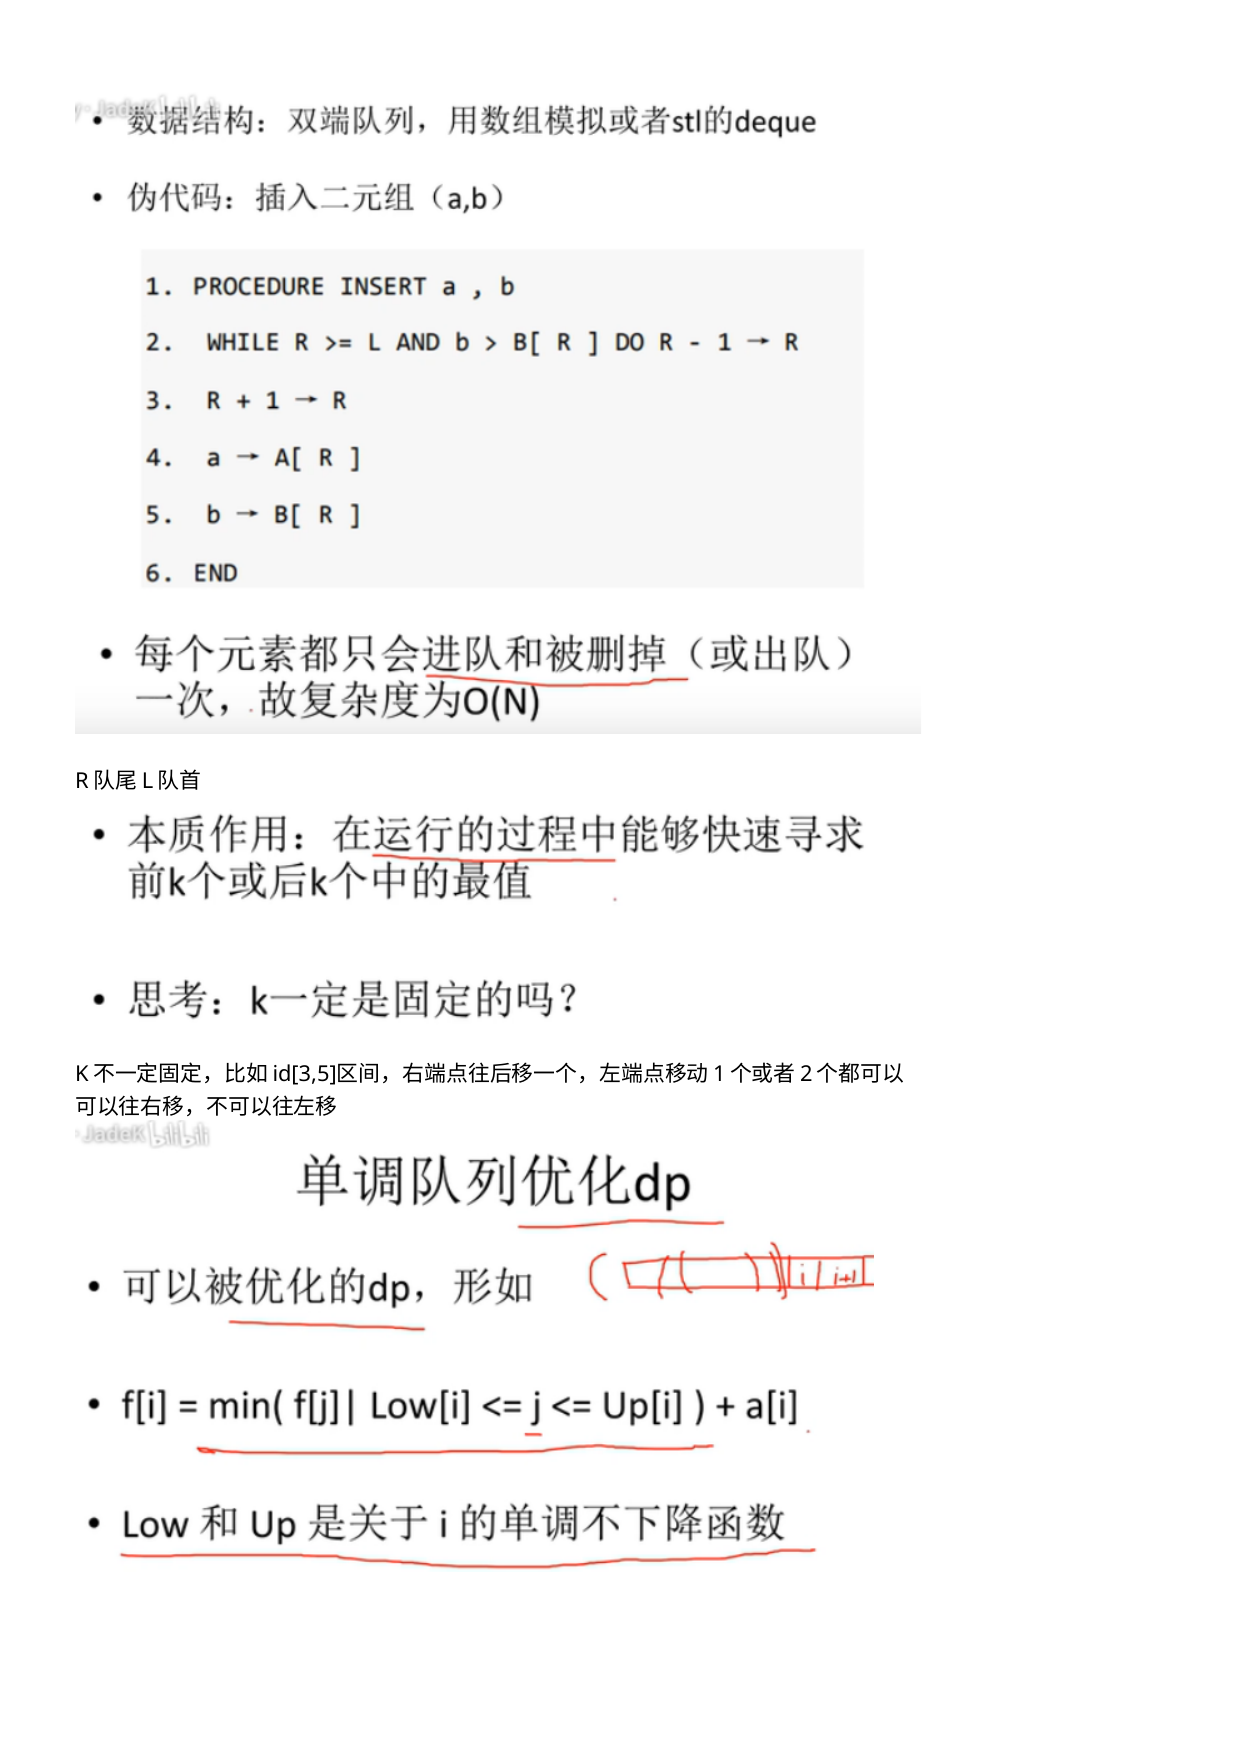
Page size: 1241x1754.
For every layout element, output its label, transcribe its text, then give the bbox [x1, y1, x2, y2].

text 可以往右移，不可以往左移 [75, 1088, 1165, 1121]
text K不一定固定，比如id[3,5]区间，右端点往后移一个，左端点移动1个或者2个都可以 [75, 1056, 1165, 1088]
text R队尾 L队首 [75, 763, 1165, 796]
